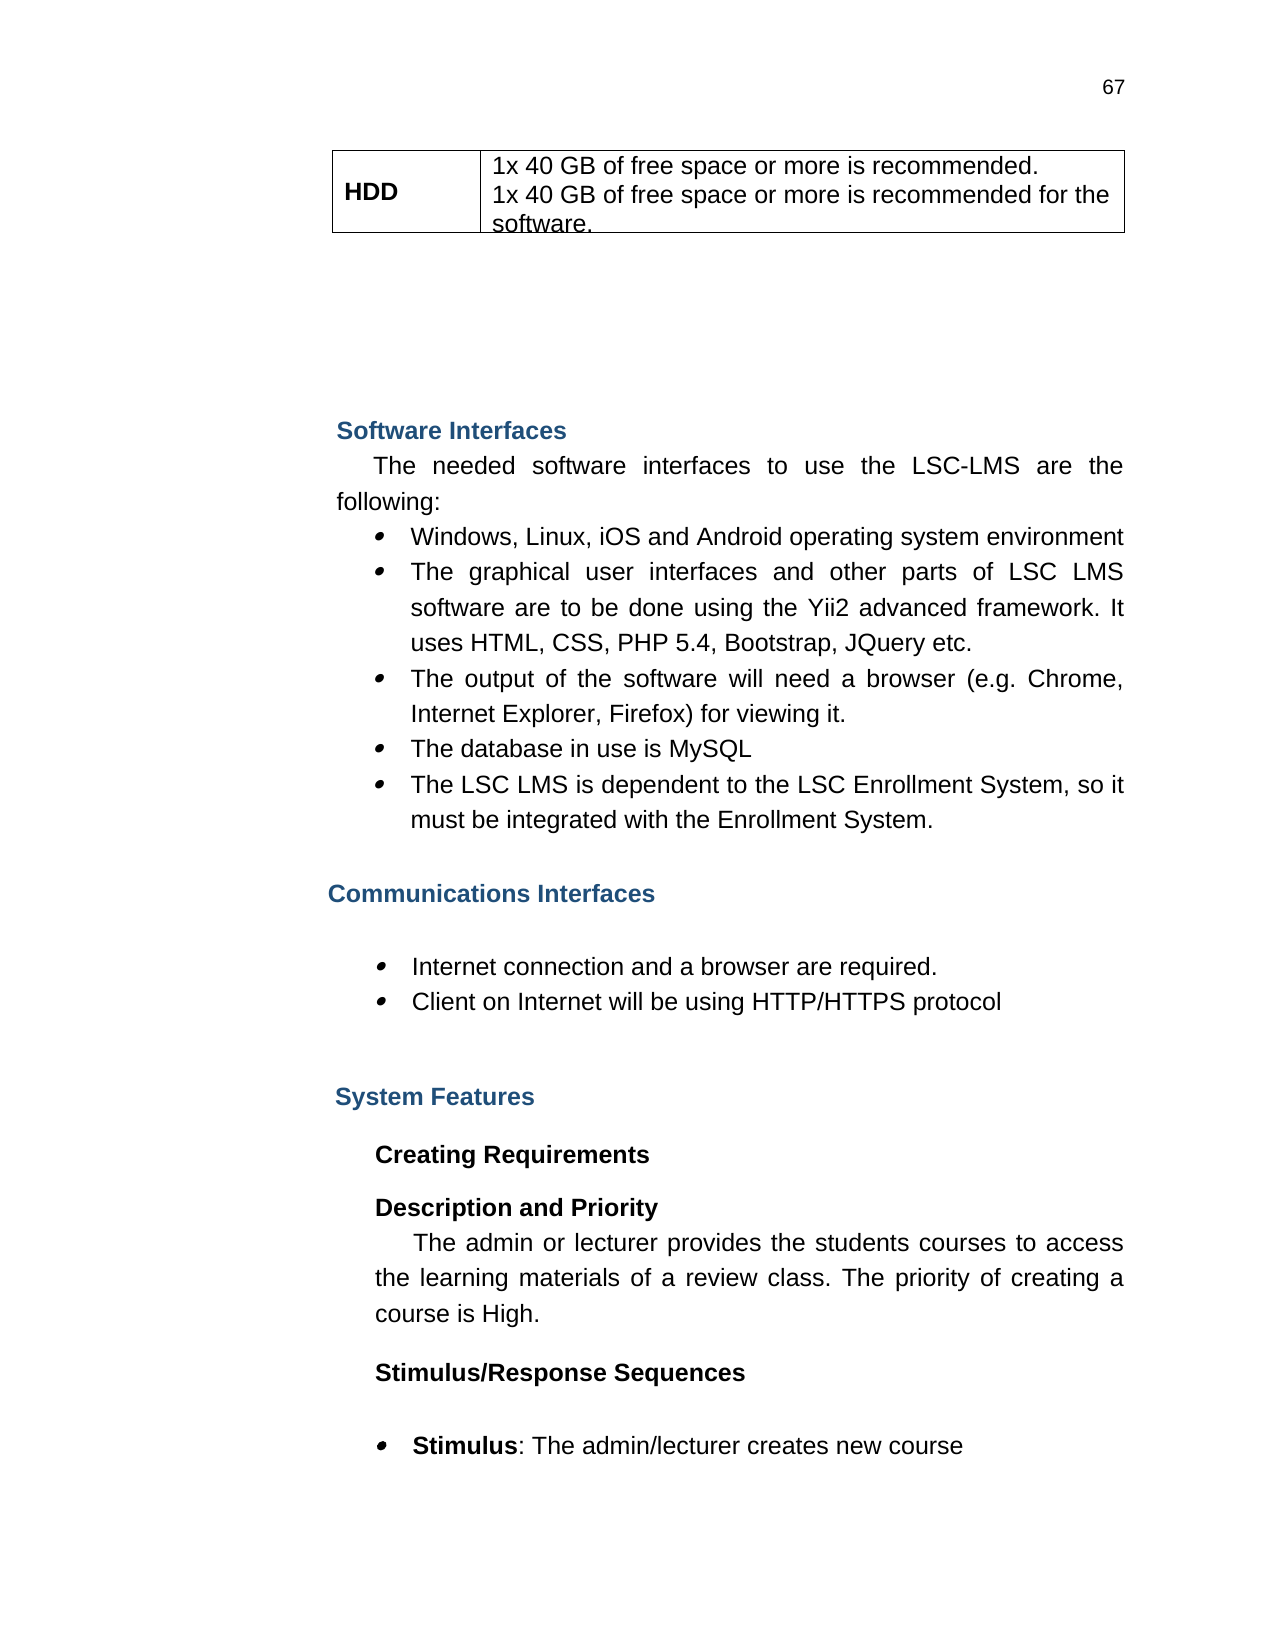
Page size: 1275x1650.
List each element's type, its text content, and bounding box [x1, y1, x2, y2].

list The graphical user interfaces and other parts of LSC LMS software are to be done using the Yii2 advanced framework. It uses HTML, CSS, PHP 5.4, Bootstrap, JQuery etc. [373, 551, 1125, 657]
list The output of the software will need a browser (e.g. Chrome, Internet Explorer, Firefox) for viewing it. [373, 657, 1125, 728]
text The admin or lecturer provides the students courses to access the learning materials of a review class. The priority of creating a course is High. [375, 1221, 1125, 1327]
list Windows, Linux, iOS and Android operating system environment [373, 515, 1125, 551]
list Internet connection and a browser are required. [374, 945, 1125, 980]
list Client on Internet will be using HTTP/HTTPS protocol [374, 980, 1125, 1016]
text System Features [299, 1082, 1125, 1111]
text Stimulus/Response Sequences [150, 1351, 1125, 1387]
table_cell 1x 40 GB of free space or more is recommended. 1x 40 GB of free space or more is recommended for the software. [481, 151, 1124, 232]
list Stimulus: The admin/lecturer creates new course [375, 1424, 1125, 1460]
text The needed software interfaces to use the LSC-LMS are the following: [336, 444, 1125, 515]
table_cell HDD [333, 151, 480, 232]
text Creating Requirements [299, 1140, 1125, 1192]
list The LSC LMS is dependent to the LSC Enrollment System, so it must be integrated with the Enrollment System. [373, 763, 1125, 834]
list The database in use is MySQL [373, 728, 1125, 763]
text Software Interfaces [261, 409, 1125, 444]
text Communications Interfaces [298, 872, 1125, 907]
text Description and Priority [299, 1192, 1125, 1221]
